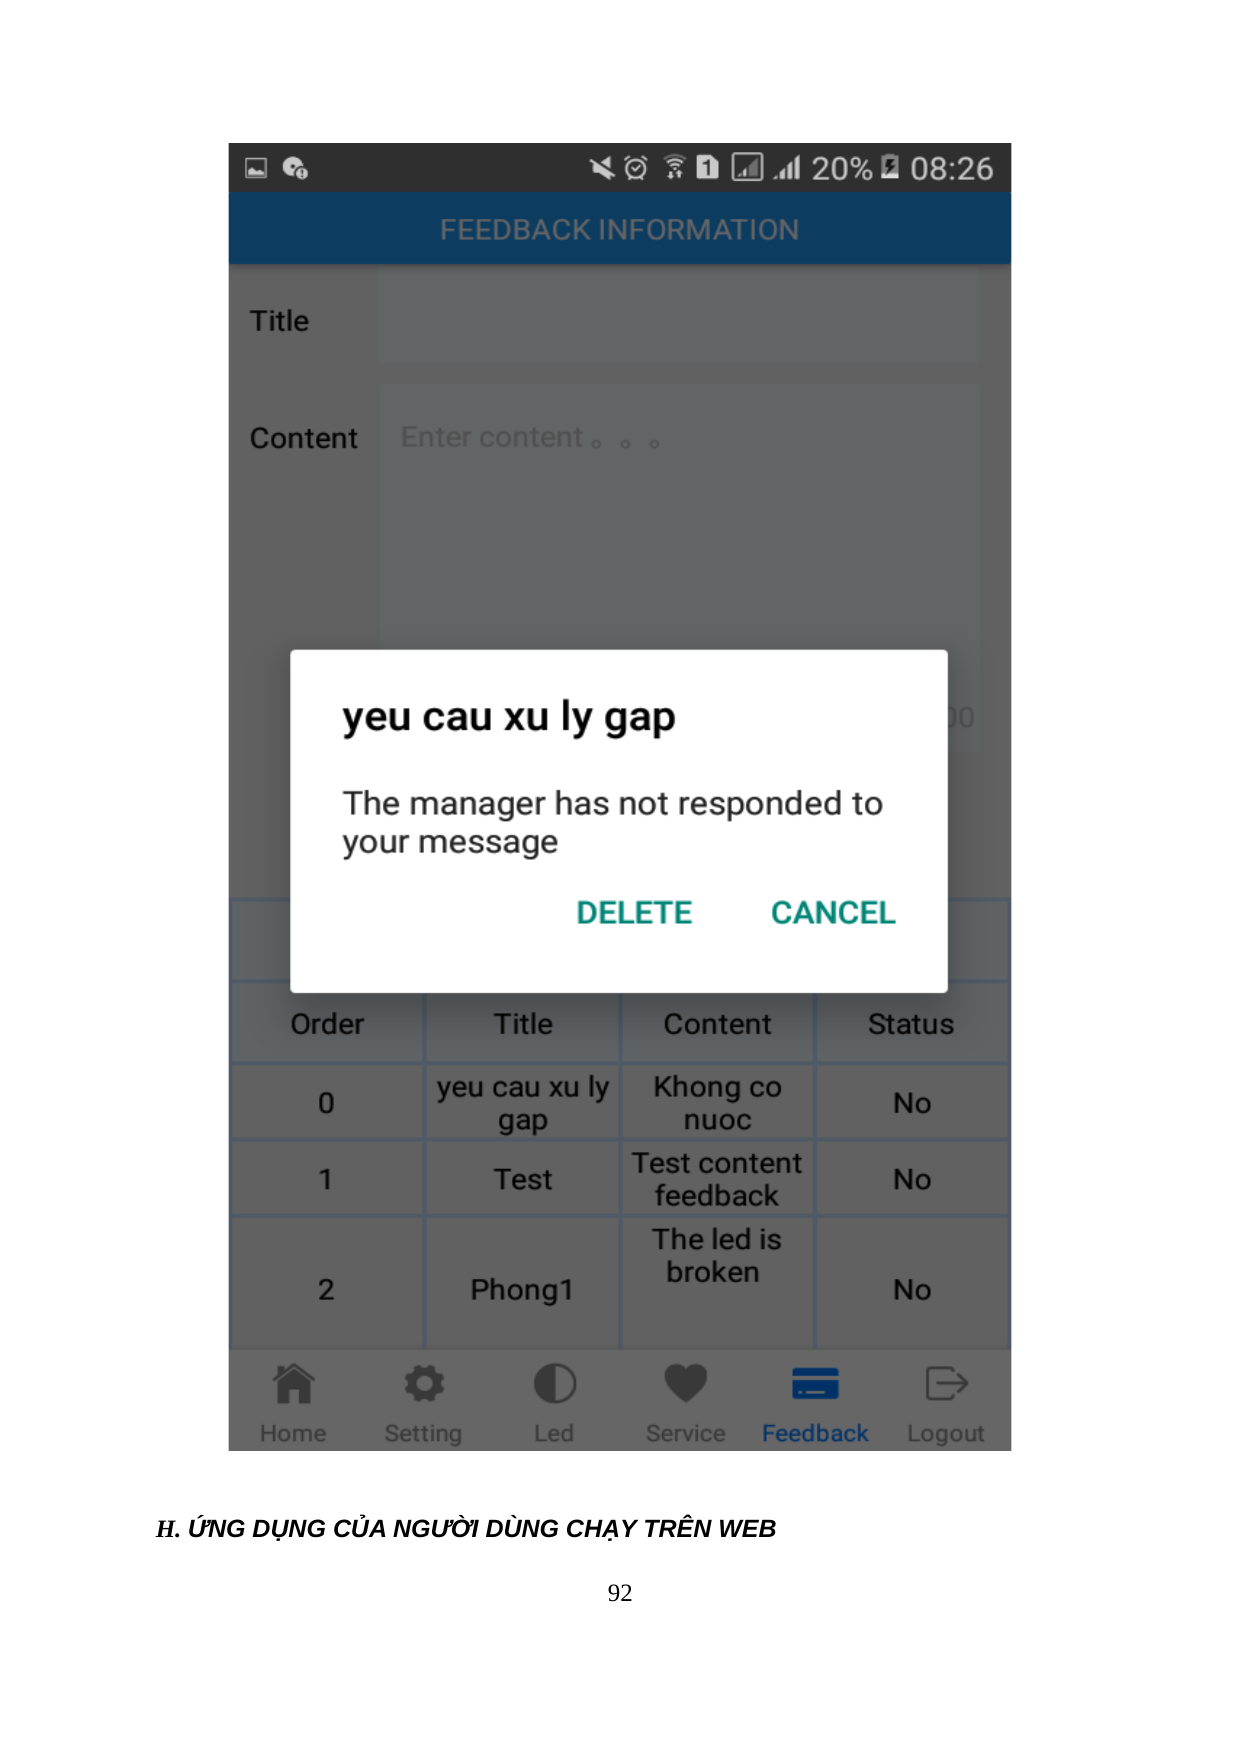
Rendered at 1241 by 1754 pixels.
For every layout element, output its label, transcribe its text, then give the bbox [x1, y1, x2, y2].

subtitle ỨNG DỤNG CỦA NGƯỜI DÙNG CHẠY TRÊN WEB [156, 1514, 1122, 1543]
picture [228, 143, 1012, 1451]
